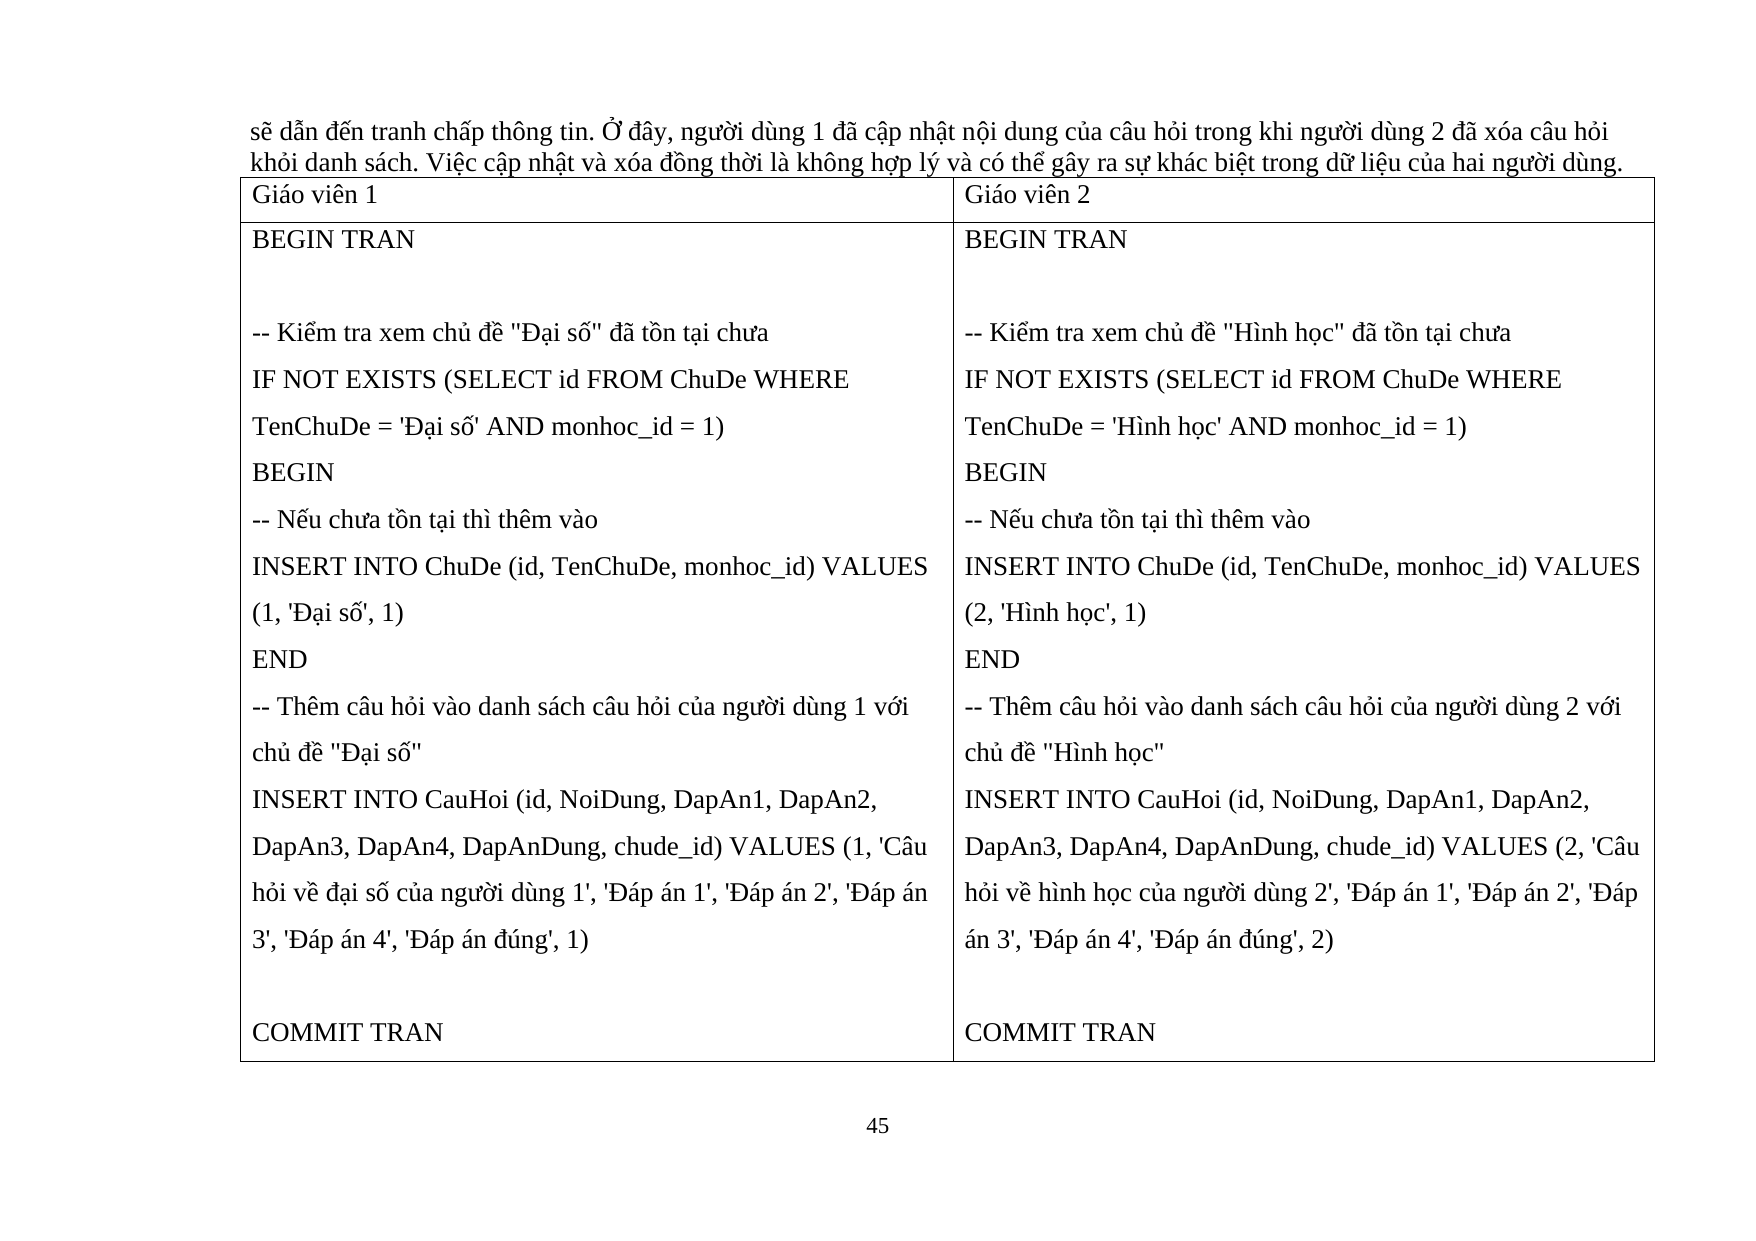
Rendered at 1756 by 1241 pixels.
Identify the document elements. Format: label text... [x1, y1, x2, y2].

table_header Giáo viên 2 [954, 178, 1654, 222]
table_cell BEGIN TRAN -- Kiểm tra xem chủ đề "Đại số" đã tồn tại chưa IF NOT EXISTS (SELECT id FROM ChuDe WHERE TenChuDe = 'Đại số' AND monhoc_id = 1) BEGIN -- Nếu chưa tồn tại thì thêm vào INSERT INTO ChuDe (id, TenChuDe, monhoc_id) VALUES (1, 'Đại số', 1) END -- Thêm câu hỏi vào danh sách câu hỏi của người dùng 1 với chủ đề "Đại số" INSERT INTO CauHoi (id, NoiDung, DapAn1, DapAn2, DapAn3, DapAn4, DapAnDung, chude_id) VALUES (1, 'Câu hỏi về đại số của người dùng 1', 'Đáp án 1', 'Đáp án 2', 'Đáp án 3', 'Đáp án 4', 'Đáp án đúng', 1) COMMIT TRAN [241, 223, 953, 1061]
table_header Giáo viên 1 [241, 178, 953, 222]
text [250, 114, 1655, 177]
table_cell BEGIN TRAN -- Kiểm tra xem chủ đề "Hình học" đã tồn tại chưa IF NOT EXISTS (SELECT id FROM ChuDe WHERE TenChuDe = 'Hình học' AND monhoc_id = 1) BEGIN -- Nếu chưa tồn tại thì thêm vào INSERT INTO ChuDe (id, TenChuDe, monhoc_id) VALUES (2, 'Hình học', 1) END -- Thêm câu hỏi vào danh sách câu hỏi của người dùng 2 với chủ đề "Hình học" INSERT INTO CauHoi (id, NoiDung, DapAn1, DapAn2, DapAn3, DapAn4, DapAnDung, chude_id) VALUES (2, 'Câu hỏi về hình học của người dùng 2', 'Đáp án 1', 'Đáp án 2', 'Đáp án 3', 'Đáp án 4', 'Đáp án đúng', 2) COMMIT TRAN [954, 223, 1654, 1061]
